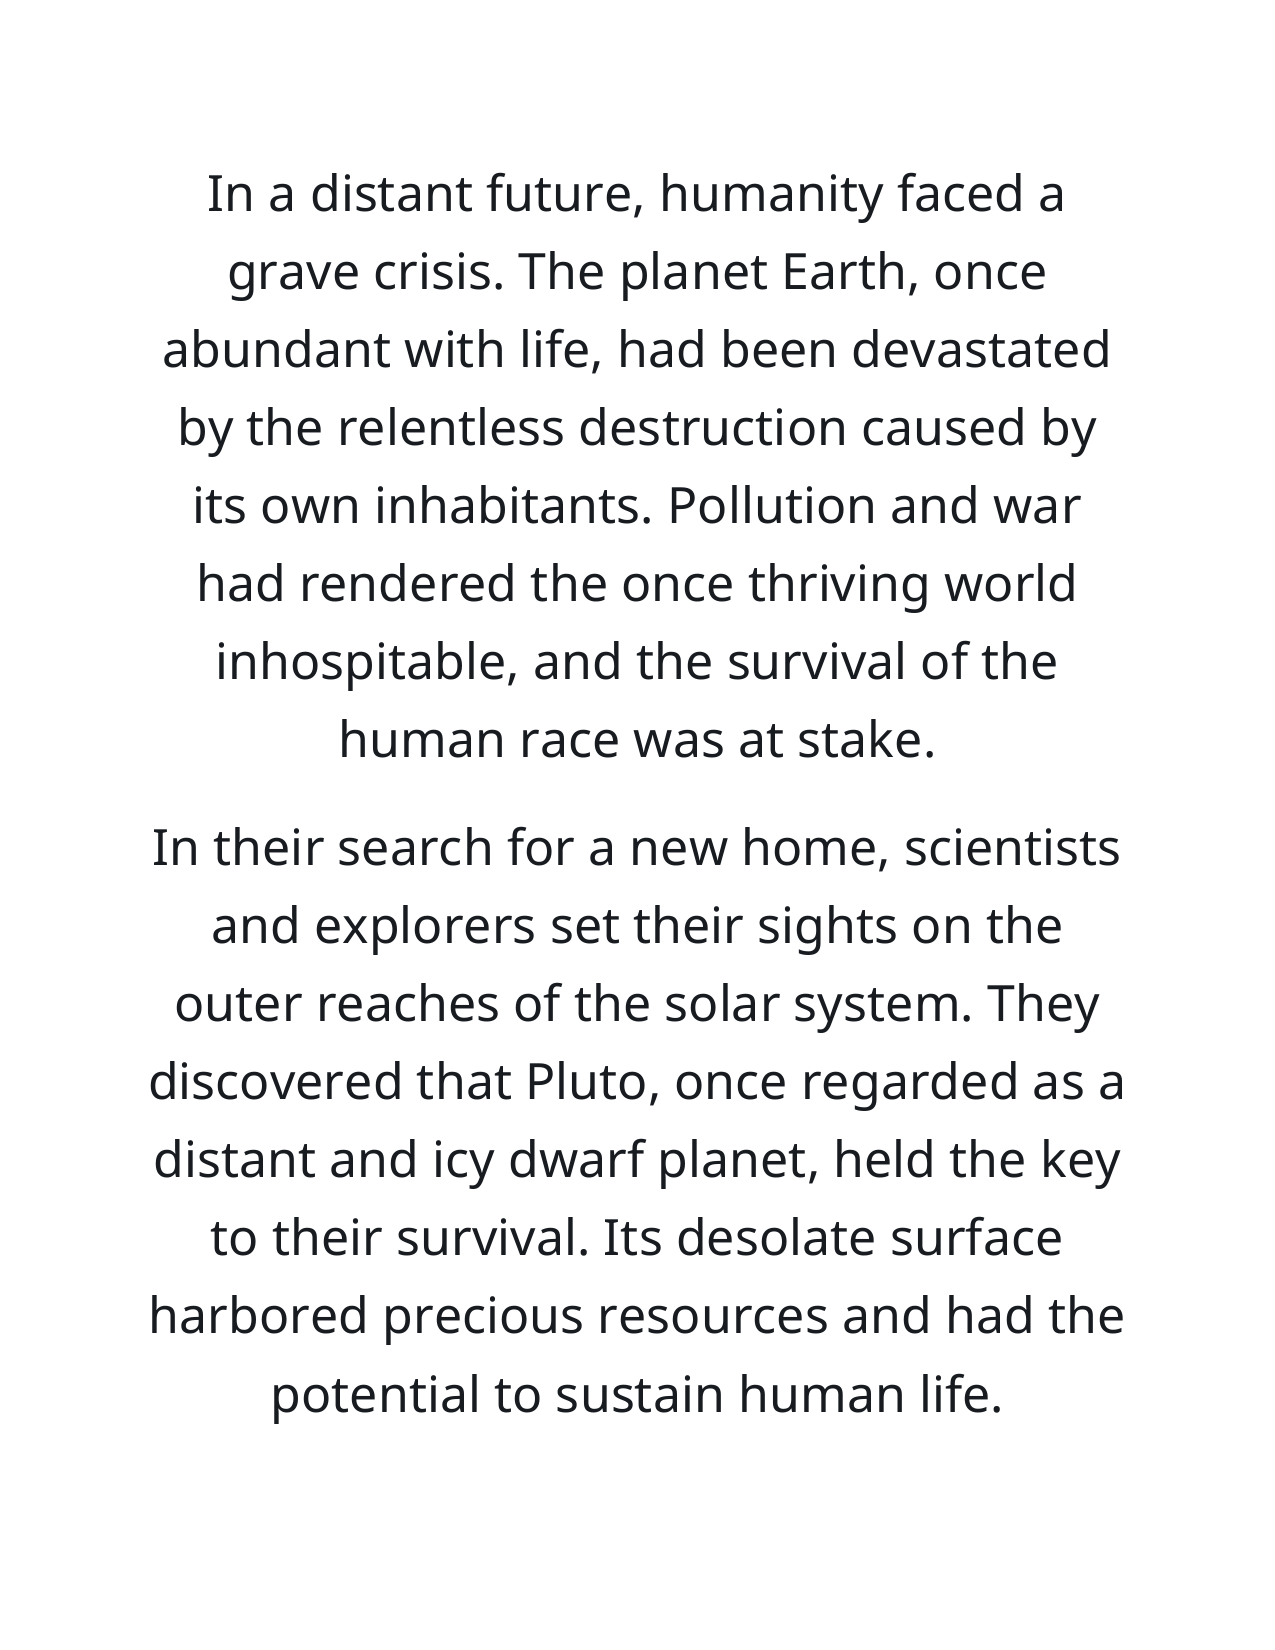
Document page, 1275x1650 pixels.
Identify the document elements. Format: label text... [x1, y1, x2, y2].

text In their search for a new home, scientists and explorers set their sights on the outer reaches of the solar system. They discovered that Pluto, once regarded as a distant and icy dwarf planet, held the key to their survival. Its desolate surface harbored precious resources and had the potential to sustain human life. [148, 802, 1127, 1427]
text In a distant future, humanity faced a grave crisis. The planet Earth, once abundant with life, had been devastated by the relentless destruction caused by its own inhabitants. Pollution and war had rendered the once thriving world inhospitable, and the survival of the human race was at stake. [148, 148, 1127, 773]
